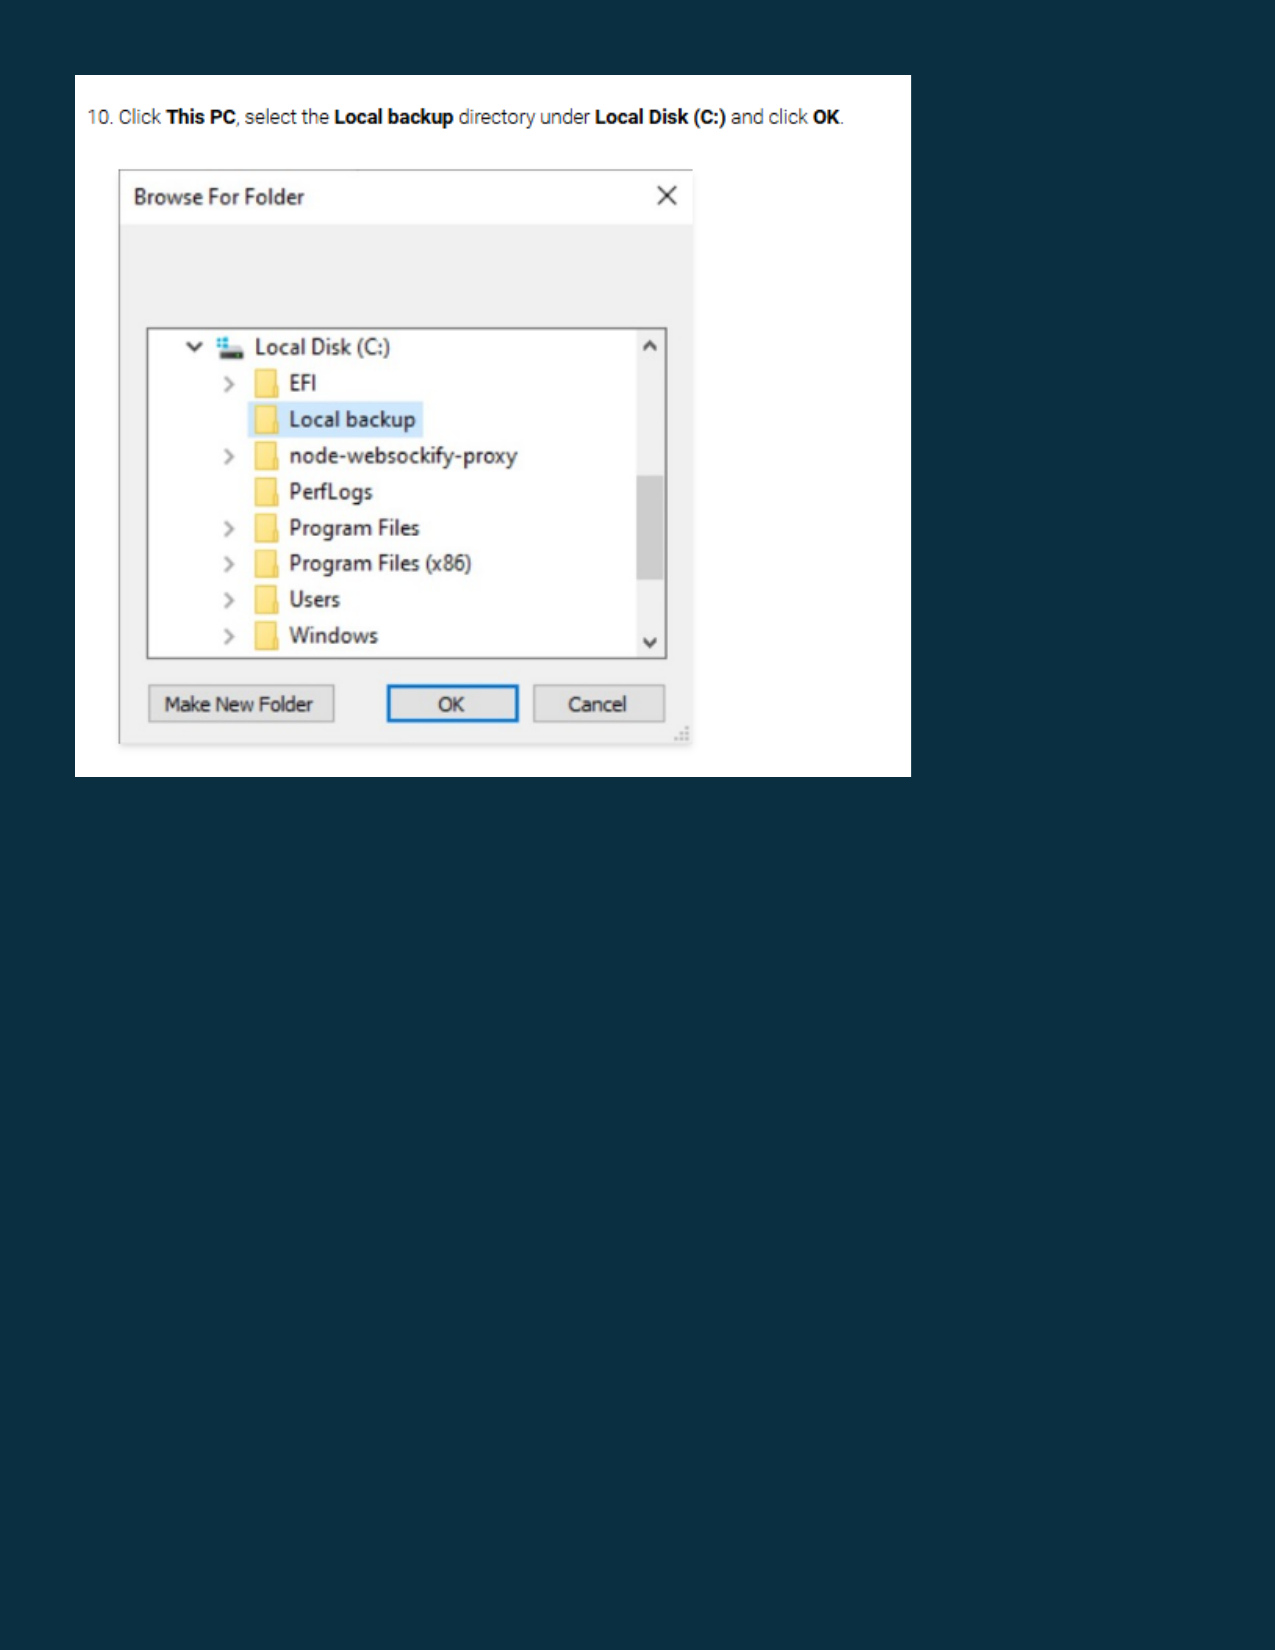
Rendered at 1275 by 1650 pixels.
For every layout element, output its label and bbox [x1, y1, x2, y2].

picture [75, 75, 912, 777]
